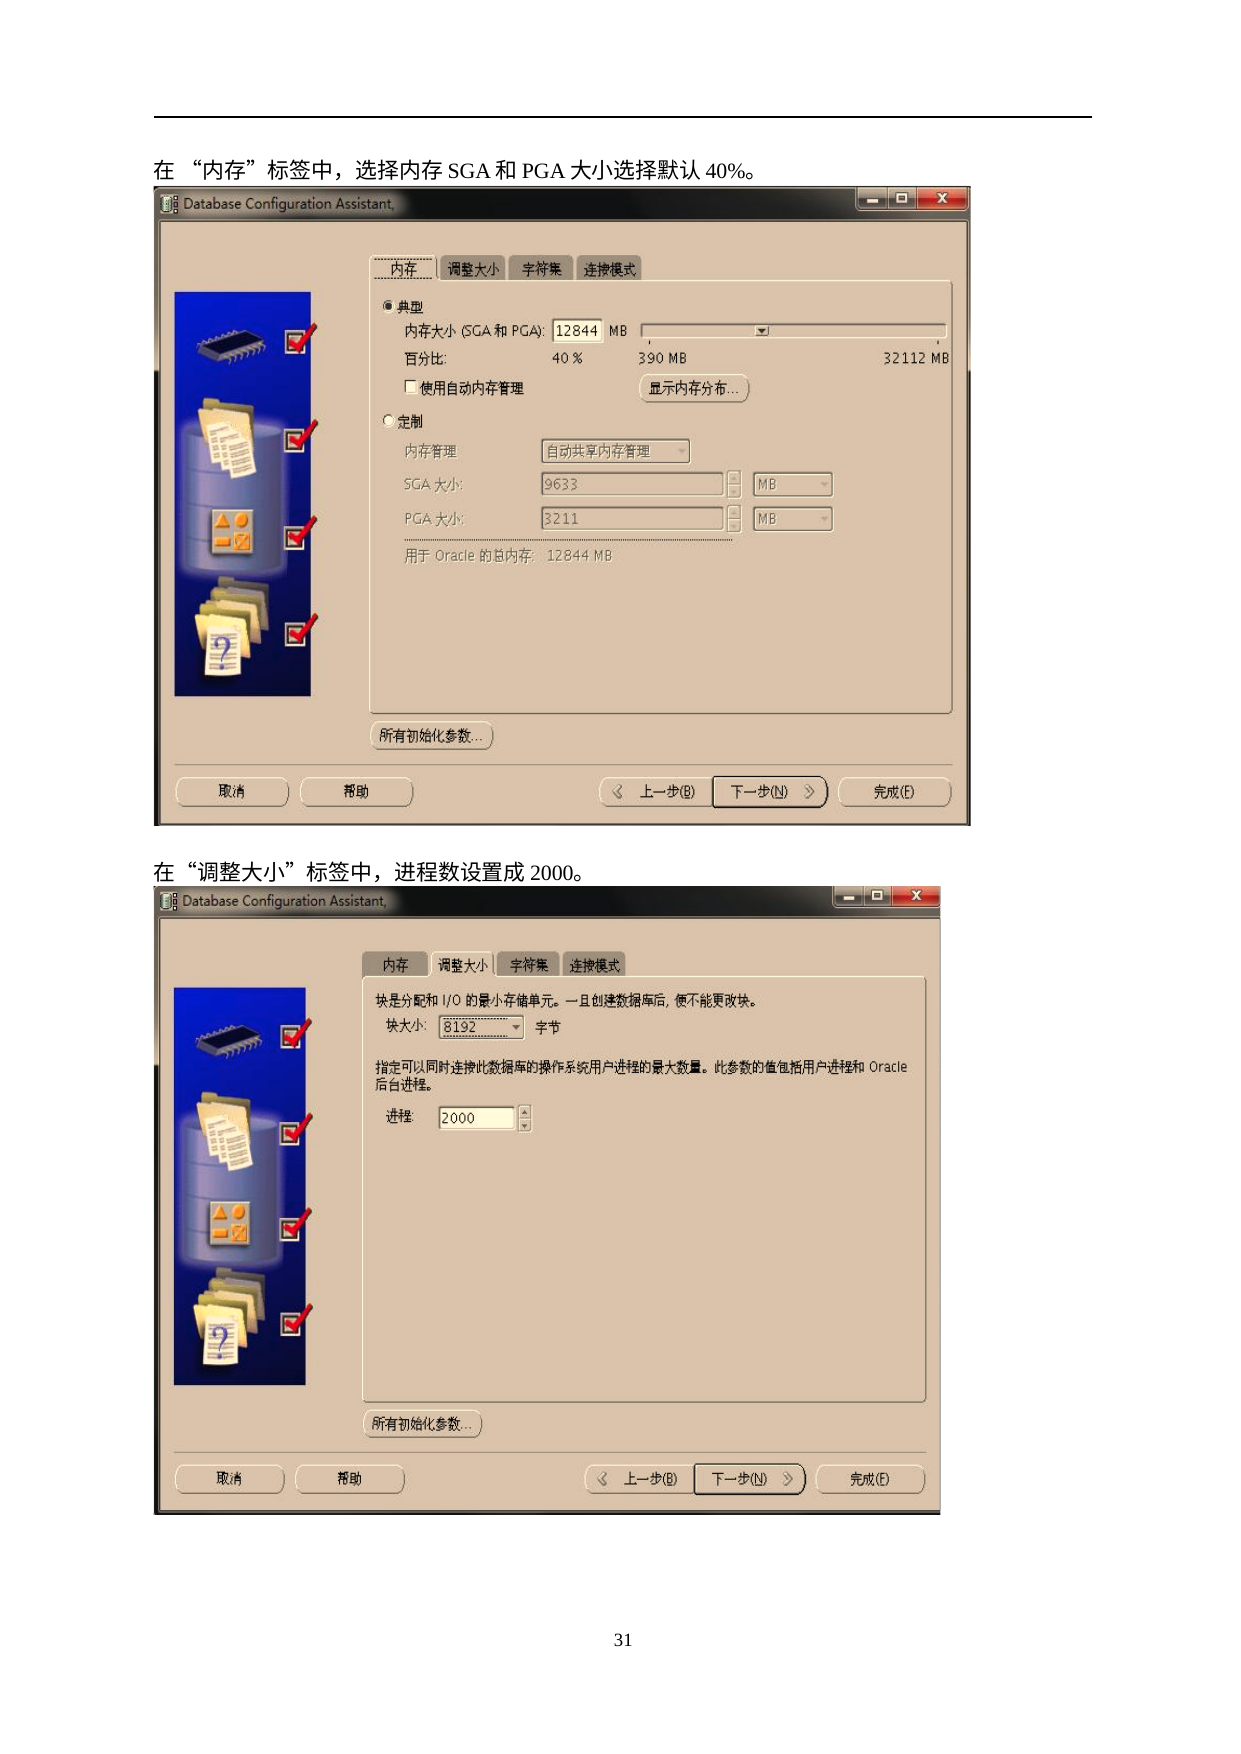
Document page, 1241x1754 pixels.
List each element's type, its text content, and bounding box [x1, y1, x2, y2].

picture [153, 185, 971, 826]
text 在 “内存”标签中，选择内存SGA和PGA大小选择默认40%。 [153, 153, 1092, 185]
text 在“调整大小”标签中，进程数设置成2000。 [153, 855, 1092, 886]
picture [153, 886, 941, 1515]
